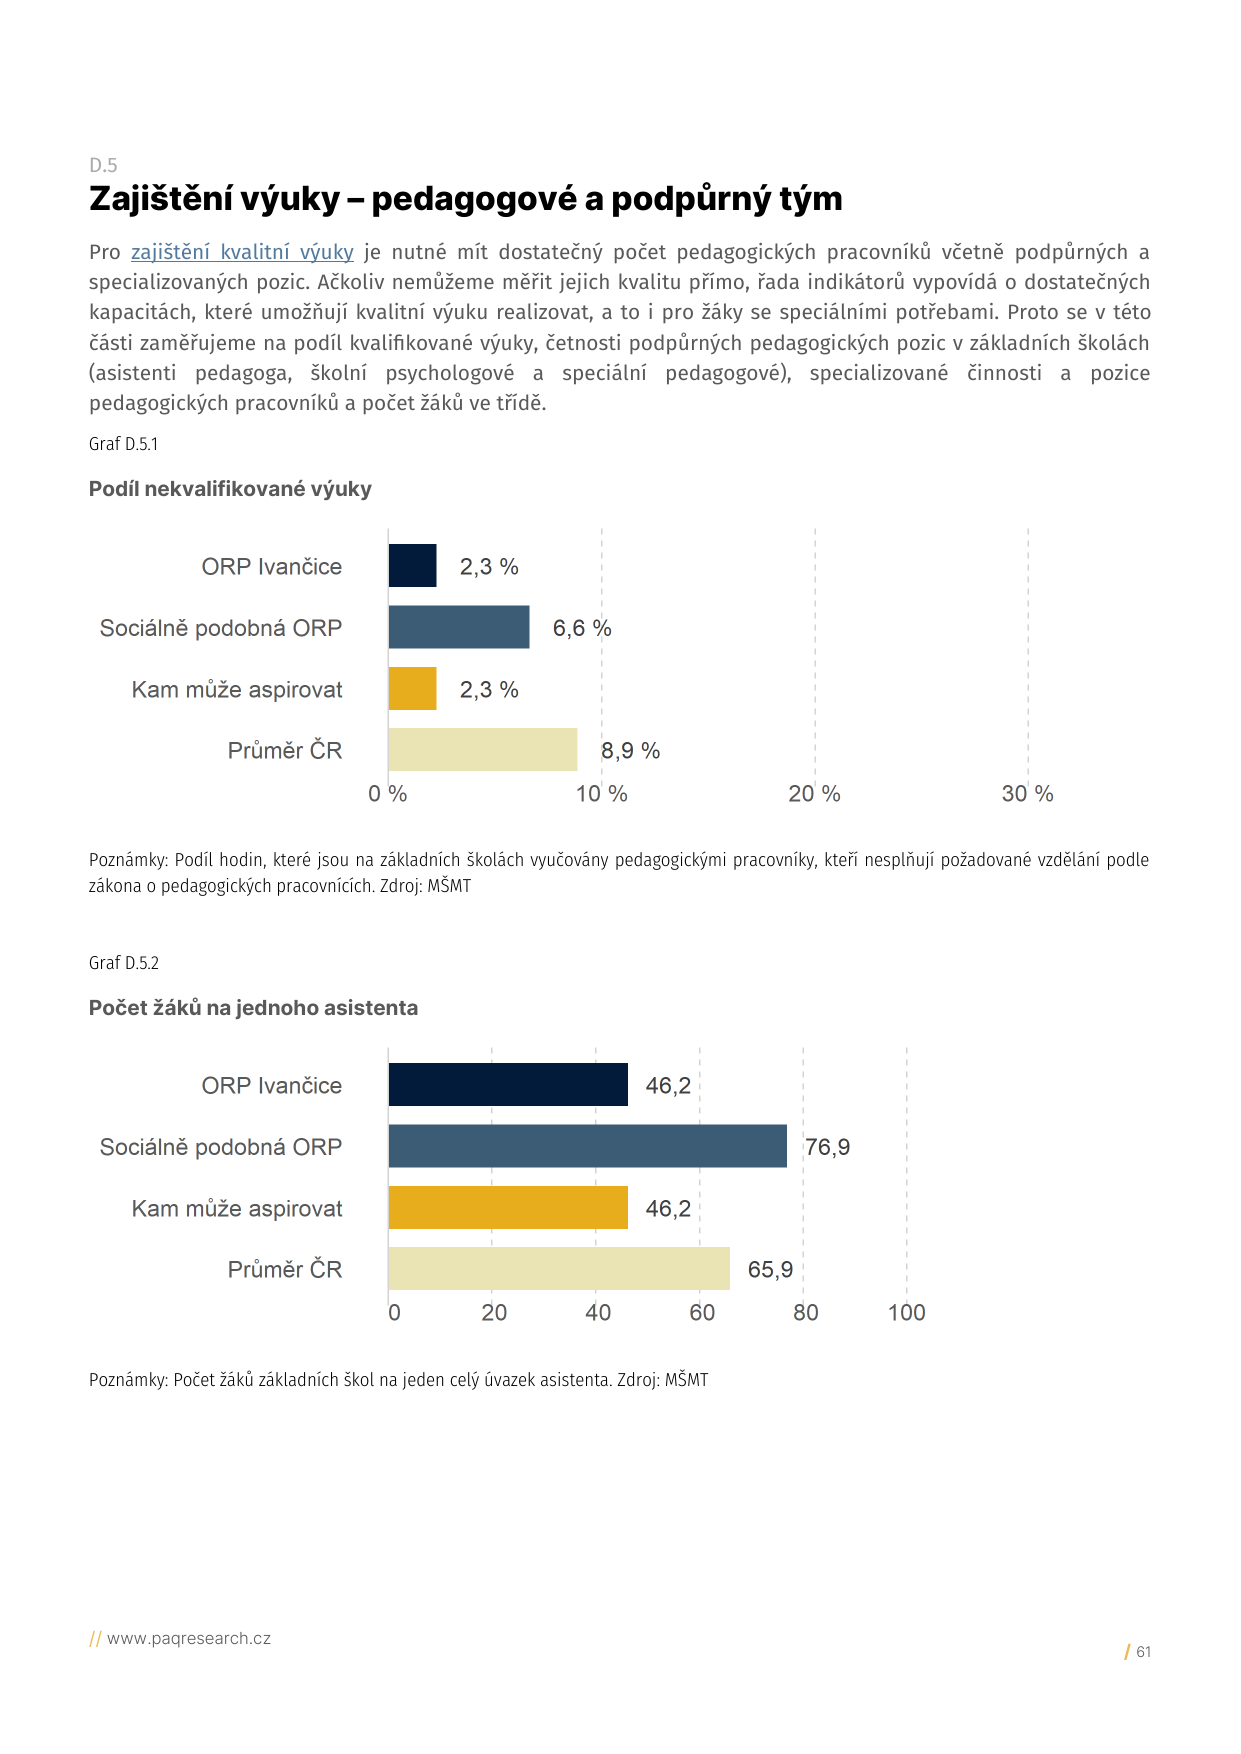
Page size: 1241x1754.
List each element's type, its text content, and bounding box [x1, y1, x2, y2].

text Poznámky: Podíl hodin, které jsou na základních školách vyučovány pedagogickými pracovníky, kteří nesplňují požadované vzdělání podle zákona o pedagogických pracovnících. Zdroj: MŠMT [89, 849, 1152, 898]
text Počet žáků na jednoho asistenta [89, 990, 1152, 1020]
subtitle Zajištění výuky – pedagogové a podpůrný tým [89, 178, 1152, 218]
text Graf D.5.2 [89, 952, 1152, 974]
text Poznámky: Počet žáků základních škol na jeden celý úvazek asistenta. Zdroj: MŠMT [89, 1368, 1152, 1391]
text Pro zajištění kvalitní výuky je nutné mít dostatečný počet pedagogických pracovníků včetně podpůrných a specializovaných pozic. Ačkoliv nemůžeme měřit jejich kvalitu přímo, řada indikátorů vypovídá o dostatečných kapacitách, které umožňují kvalitní výuku realizovat, a to i pro žáky se speciálními potřebami. Proto se v této části zaměřujeme na podíl kvalifikované výuky, četnosti podpůrných pedagogických pozic v základních školách (asistenti pedagoga, školní psychologové a speciální pedagogové), specializované činnosti a pozice pedagogických pracovníků a počet žáků ve třídě. [89, 235, 1152, 416]
text Graf D.5.1 [89, 433, 1152, 455]
text D.5 [89, 148, 1152, 178]
text Podíl nekvalifikované výuky [89, 471, 1152, 501]
picture [88, 501, 1139, 833]
picture [88, 1020, 1139, 1352]
